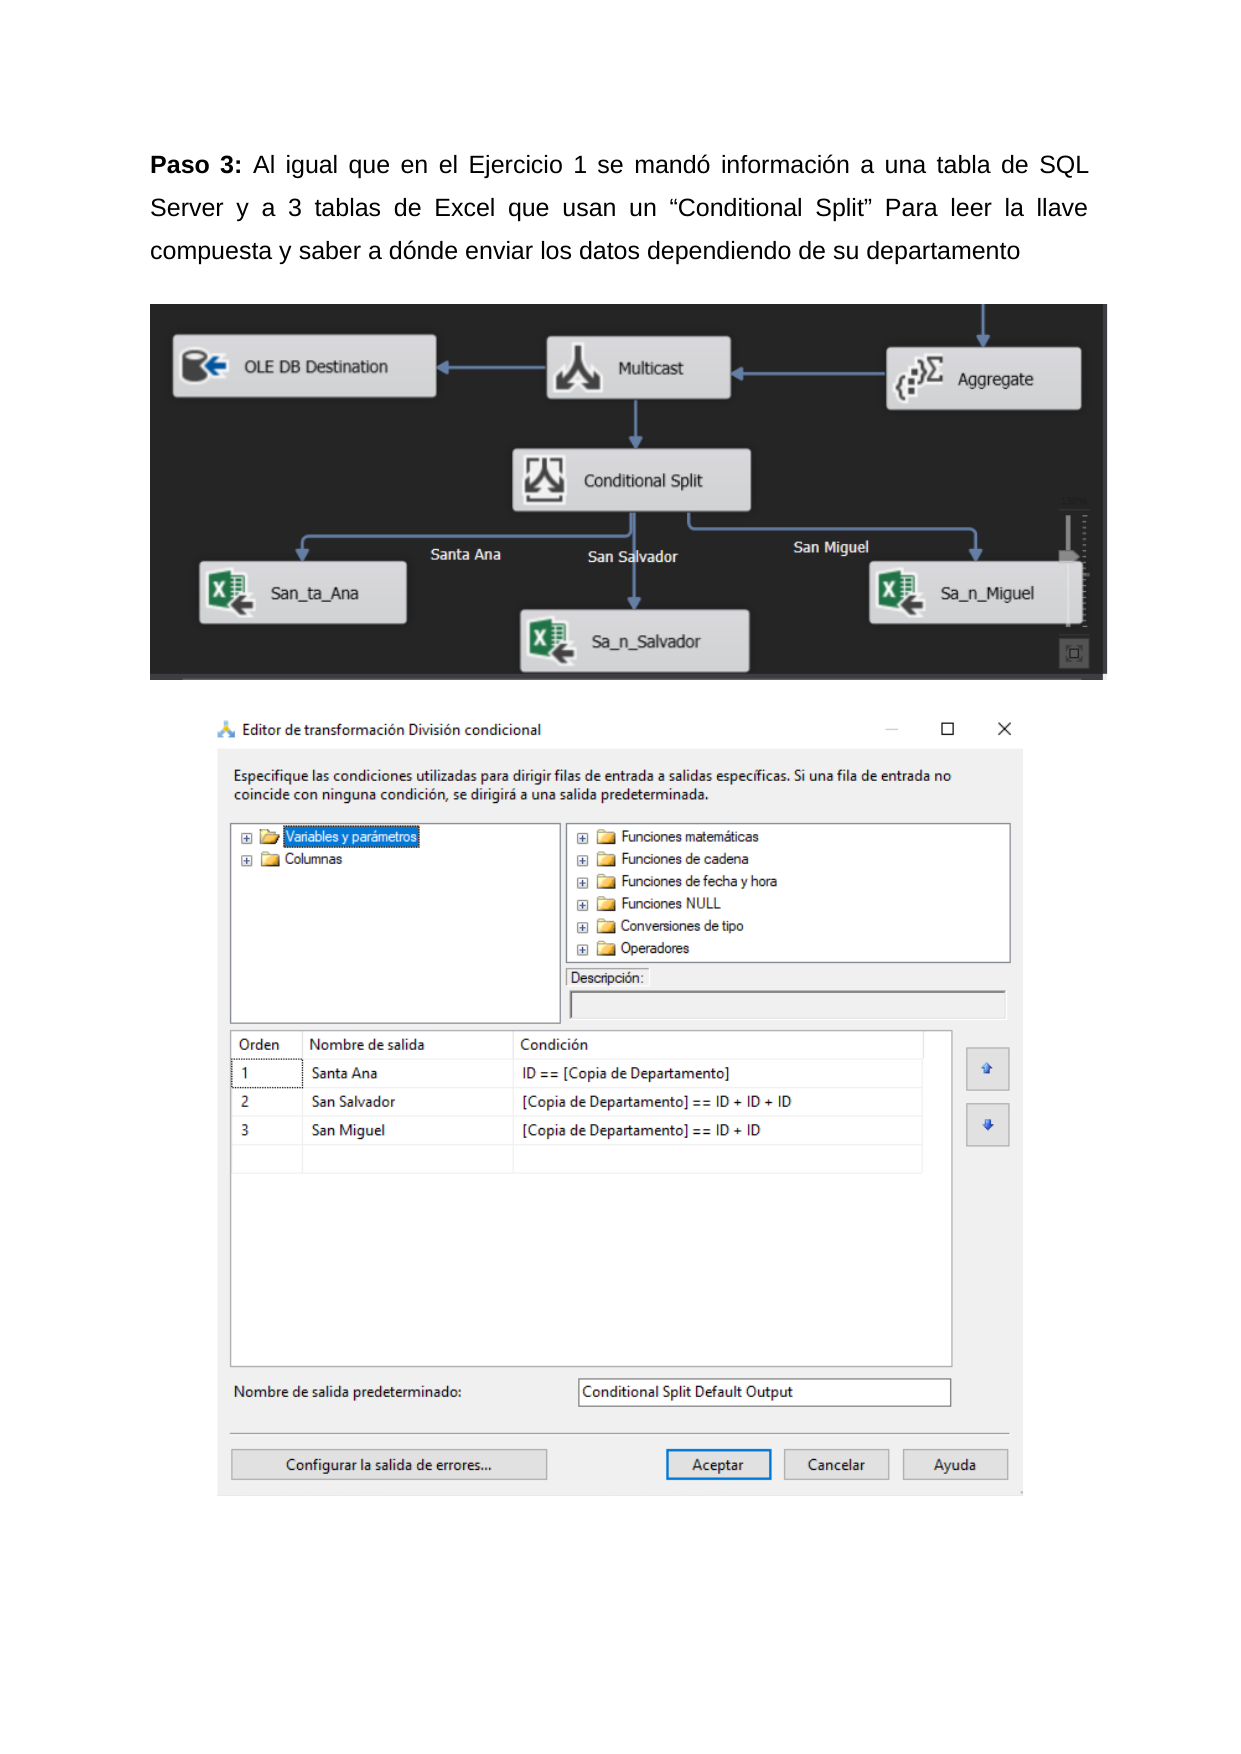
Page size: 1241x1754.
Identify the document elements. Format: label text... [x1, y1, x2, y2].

picture [150, 304, 1108, 680]
text Paso 3: Al igual que en el Ejercicio 1 se mandó información a una tabla de SQL Server y a 3 tablas de Excel que usan un “Conditional Split” Para leer la llave compuesta y saber a dónde enviar los datos dependiendo de su departamento [150, 150, 1090, 265]
picture [217, 717, 1024, 1496]
